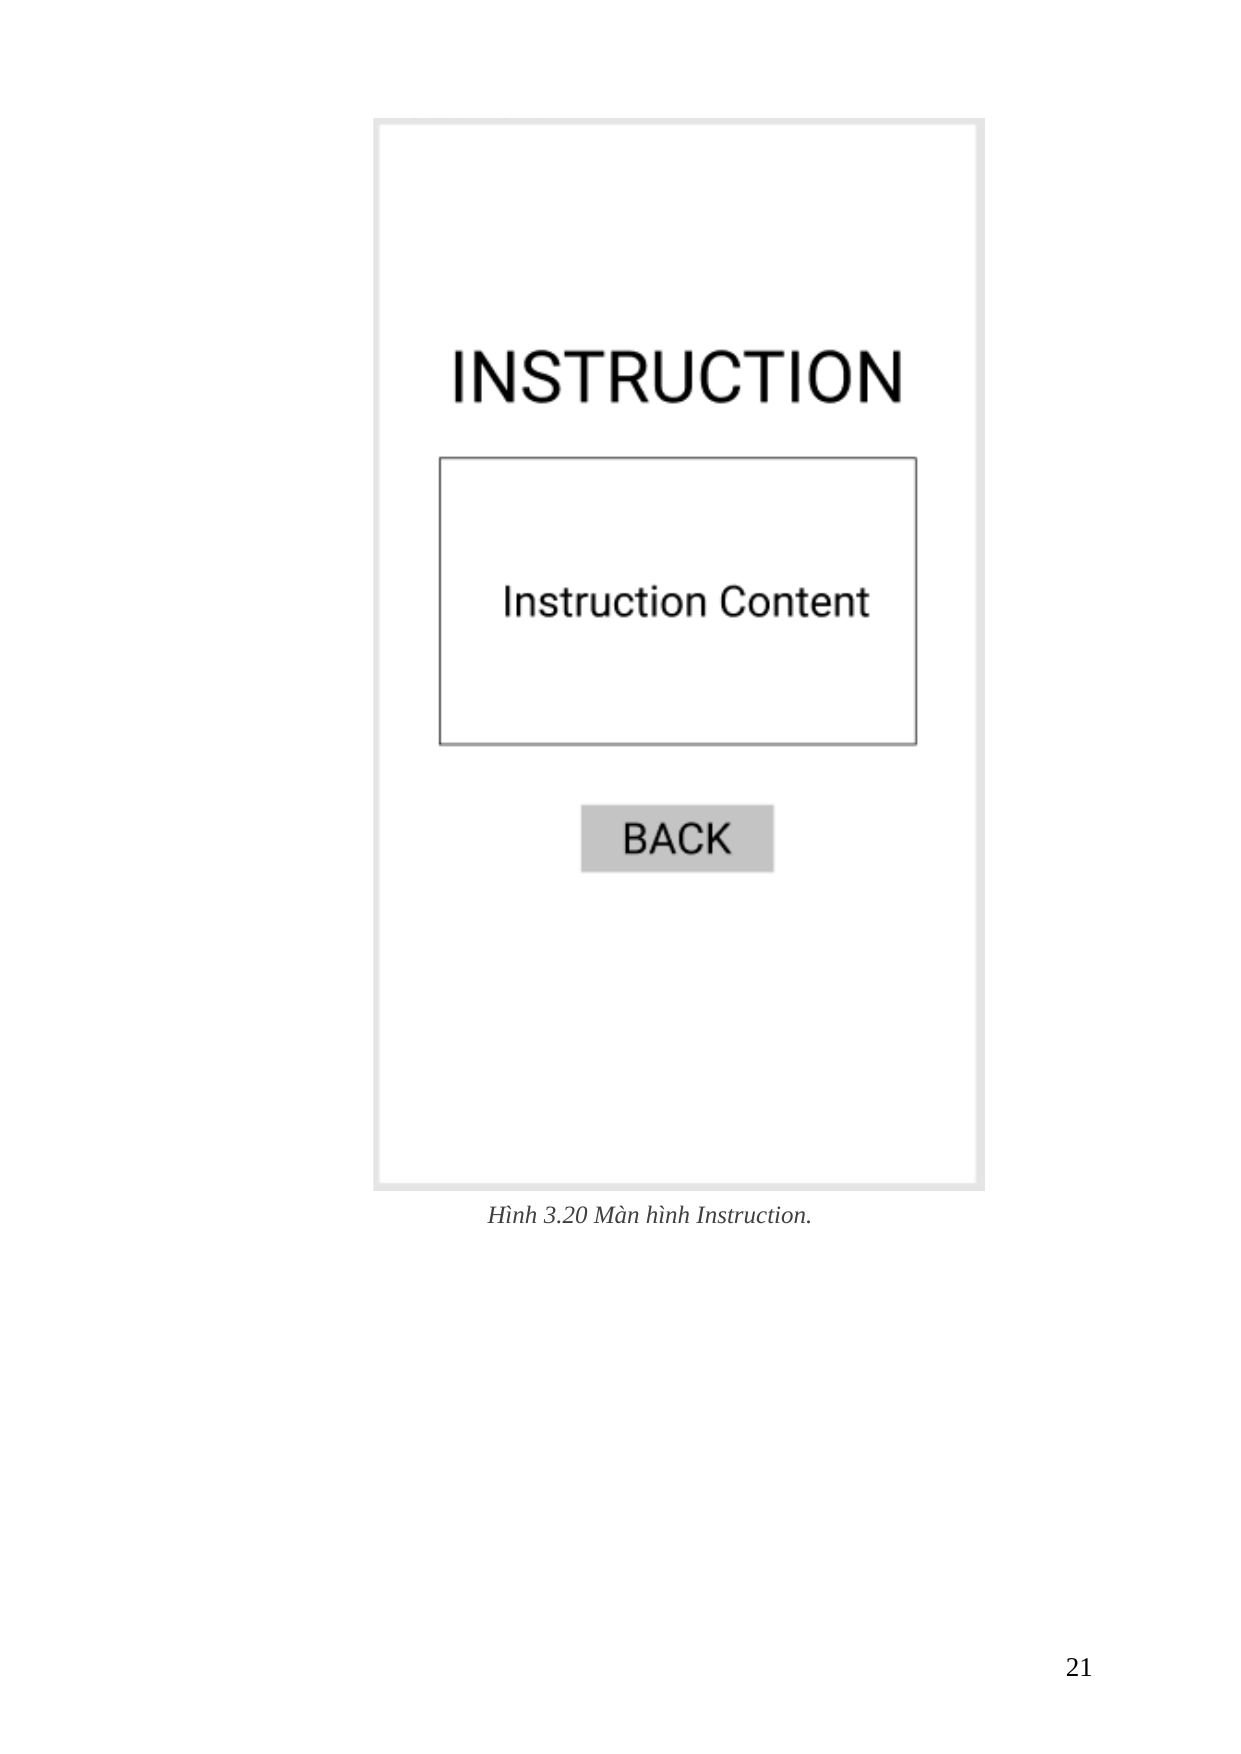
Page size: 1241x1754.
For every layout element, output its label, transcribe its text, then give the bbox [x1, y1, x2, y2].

picture [373, 118, 985, 1191]
